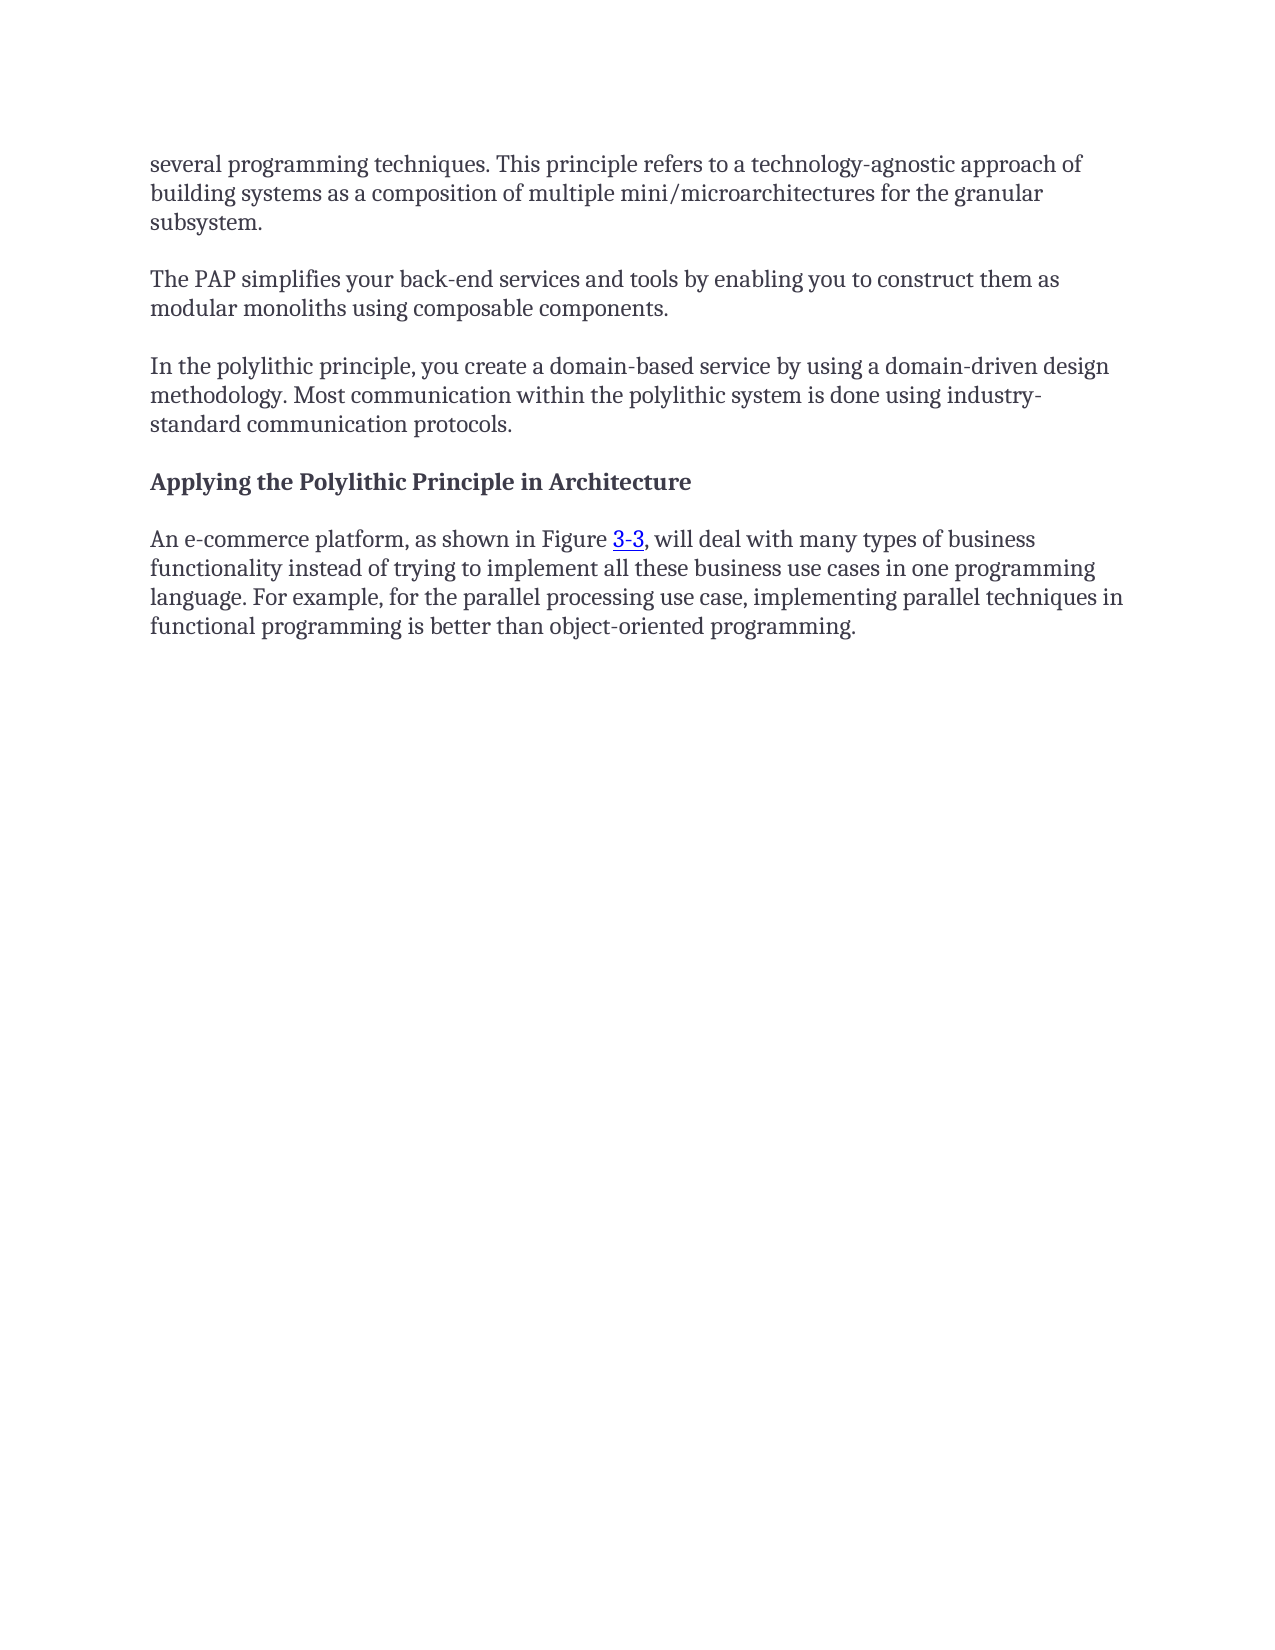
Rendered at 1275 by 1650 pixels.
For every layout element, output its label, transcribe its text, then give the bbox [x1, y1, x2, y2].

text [150, 150, 1125, 236]
text In the polylithic principle, you create a domain-based service by using a domain-driven design methodology. Most communication within the polylithic system is done using industry-standard communication protocols. [150, 352, 1125, 438]
text Applying the Polylithic Principle in Architecture [150, 467, 1125, 496]
text The PAP simplifies your back-end services and tools by enabling you to construct them as modular monoliths using composable components. [150, 265, 1125, 323]
text An e-commerce platform, as shown in Figure 3-3, will deal with many types of business functionality instead of trying to implement all these business use cases in one programming language. For example, for the parallel processing use case, implementing parallel techniques in functional programming is better than object-oriented programming. [150, 525, 1125, 640]
